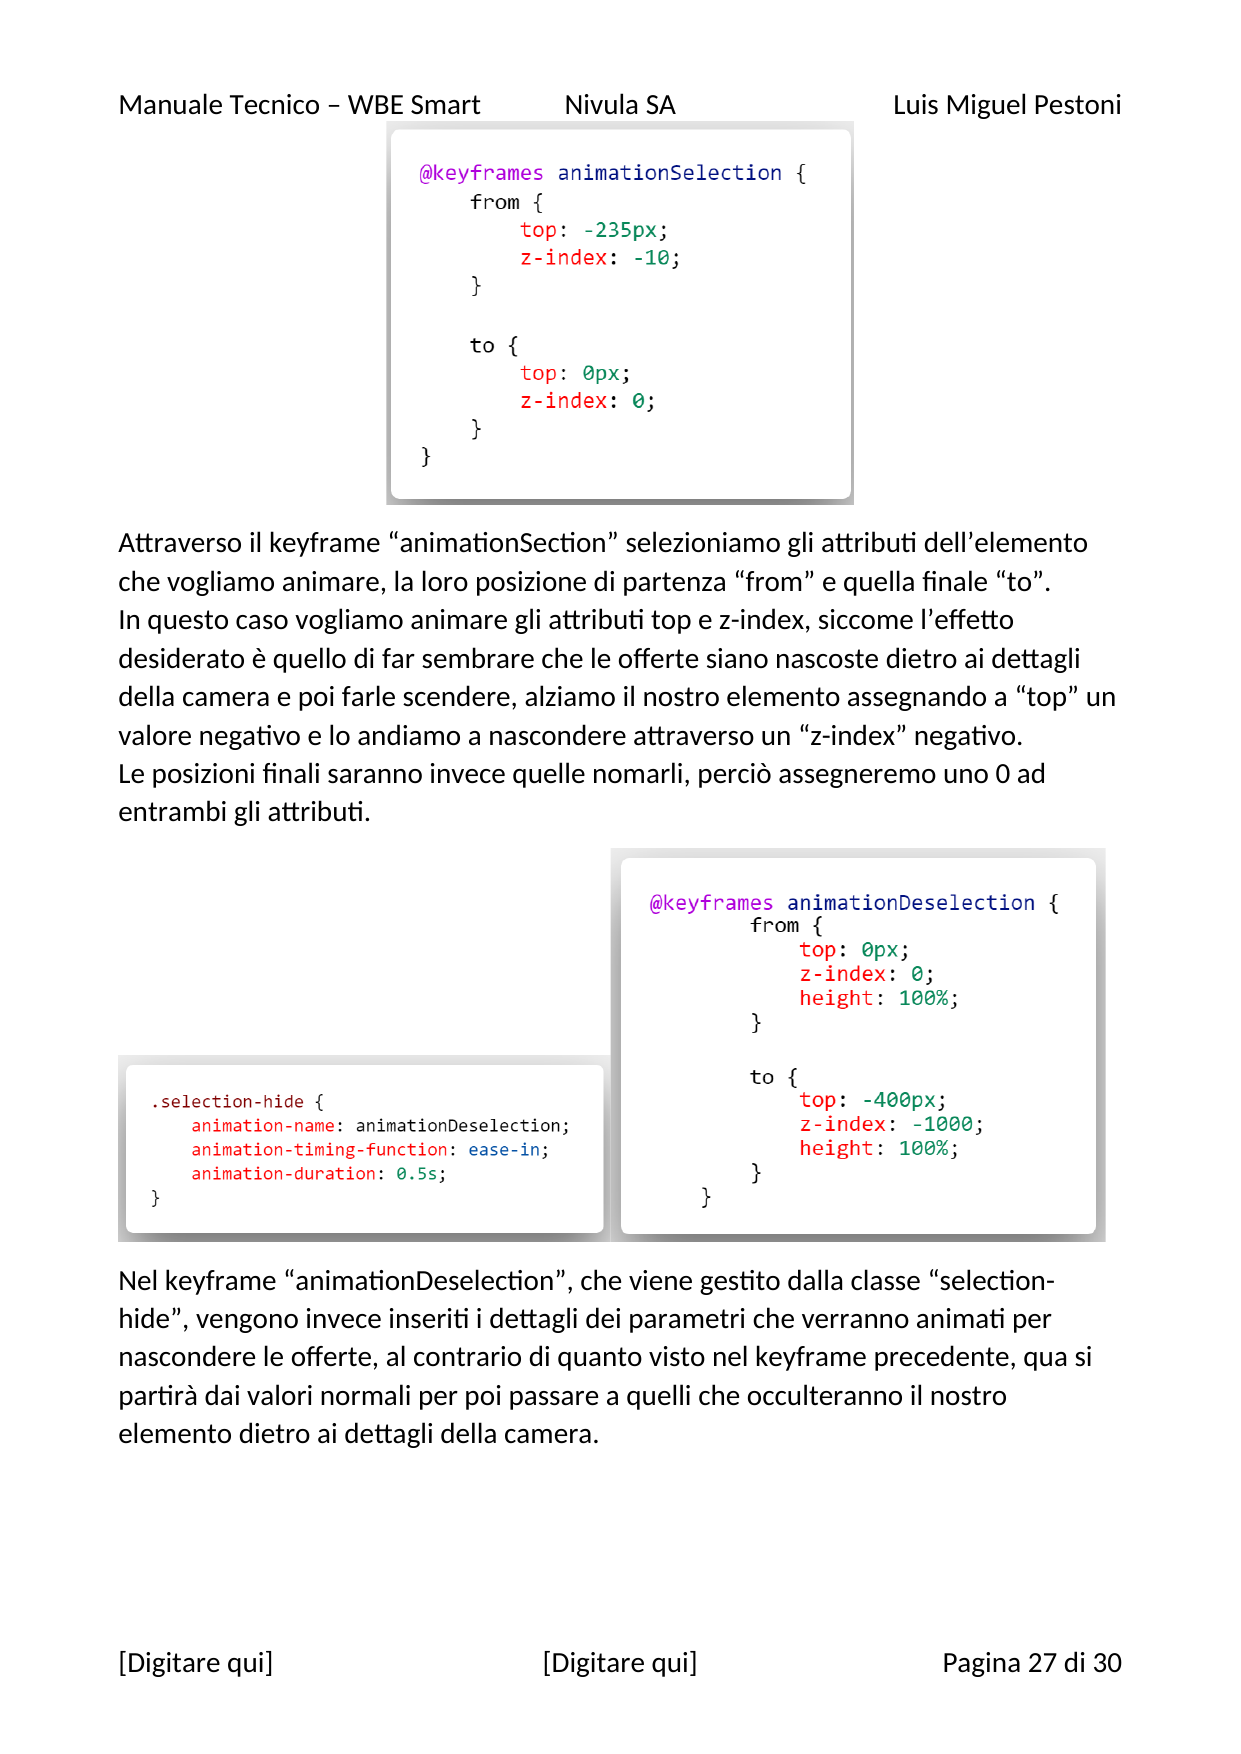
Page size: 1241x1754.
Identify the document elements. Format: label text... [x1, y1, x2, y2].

text Nel keyframe “animationDeselection”, che viene gestito dalla classe “selection-hide”, vengono invece inseriti i dettagli dei parametri che verranno animati per nascondere le offerte, al contrario di quanto visto nel keyframe precedente, qua si partirà dai valori normali per poi passare a quelli che occulteranno il nostro elemento dietro ai dettagli della camera. [118, 1262, 1122, 1451]
picture [386, 121, 854, 505]
picture [118, 848, 1106, 1242]
text Attraverso il keyframe “animationSection” selezioniamo gli attributi dell’elemento che vogliamo animare, la loro posizione di partenza “from” e quella finale “to”. In questo caso vogliamo animare gli attributi top e z-index, siccome l’effetto desiderato è quello di far sembrare che le offerte siano nascoste dietro ai dettagli della camera e poi farle scendere, alziamo il nostro elemento assegnando a “top” un valore negativo e lo andiamo a nascondere attraverso un “z-index” negativo. Le posizioni finali saranno invece quelle nomarli, perciò assegneremo uno 0 ad entrambi gli attributi. [118, 524, 1122, 829]
